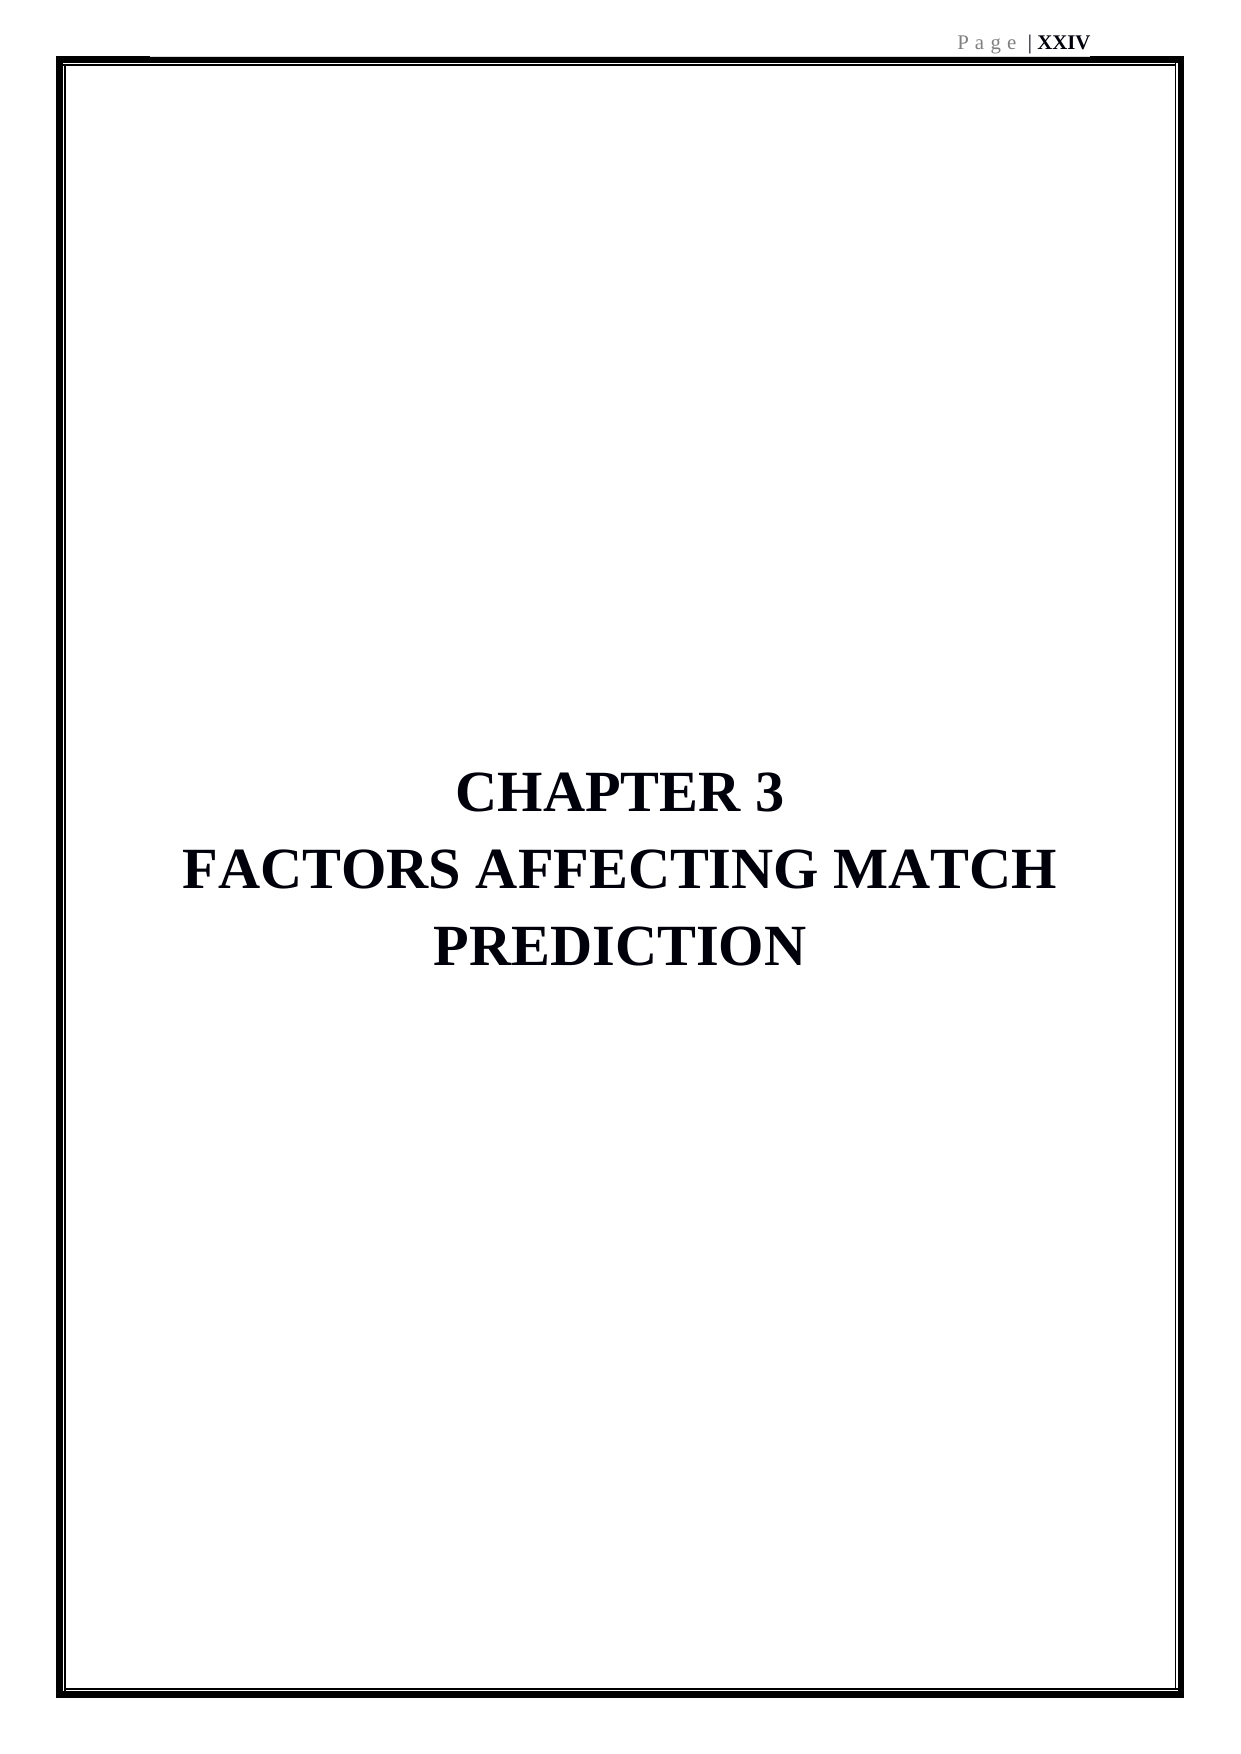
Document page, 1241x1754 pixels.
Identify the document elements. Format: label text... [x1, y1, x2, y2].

text FACTORS AFFECTING MATCH PREDICTION [150, 834, 1090, 978]
text CHAPTER 3 [150, 757, 1090, 824]
